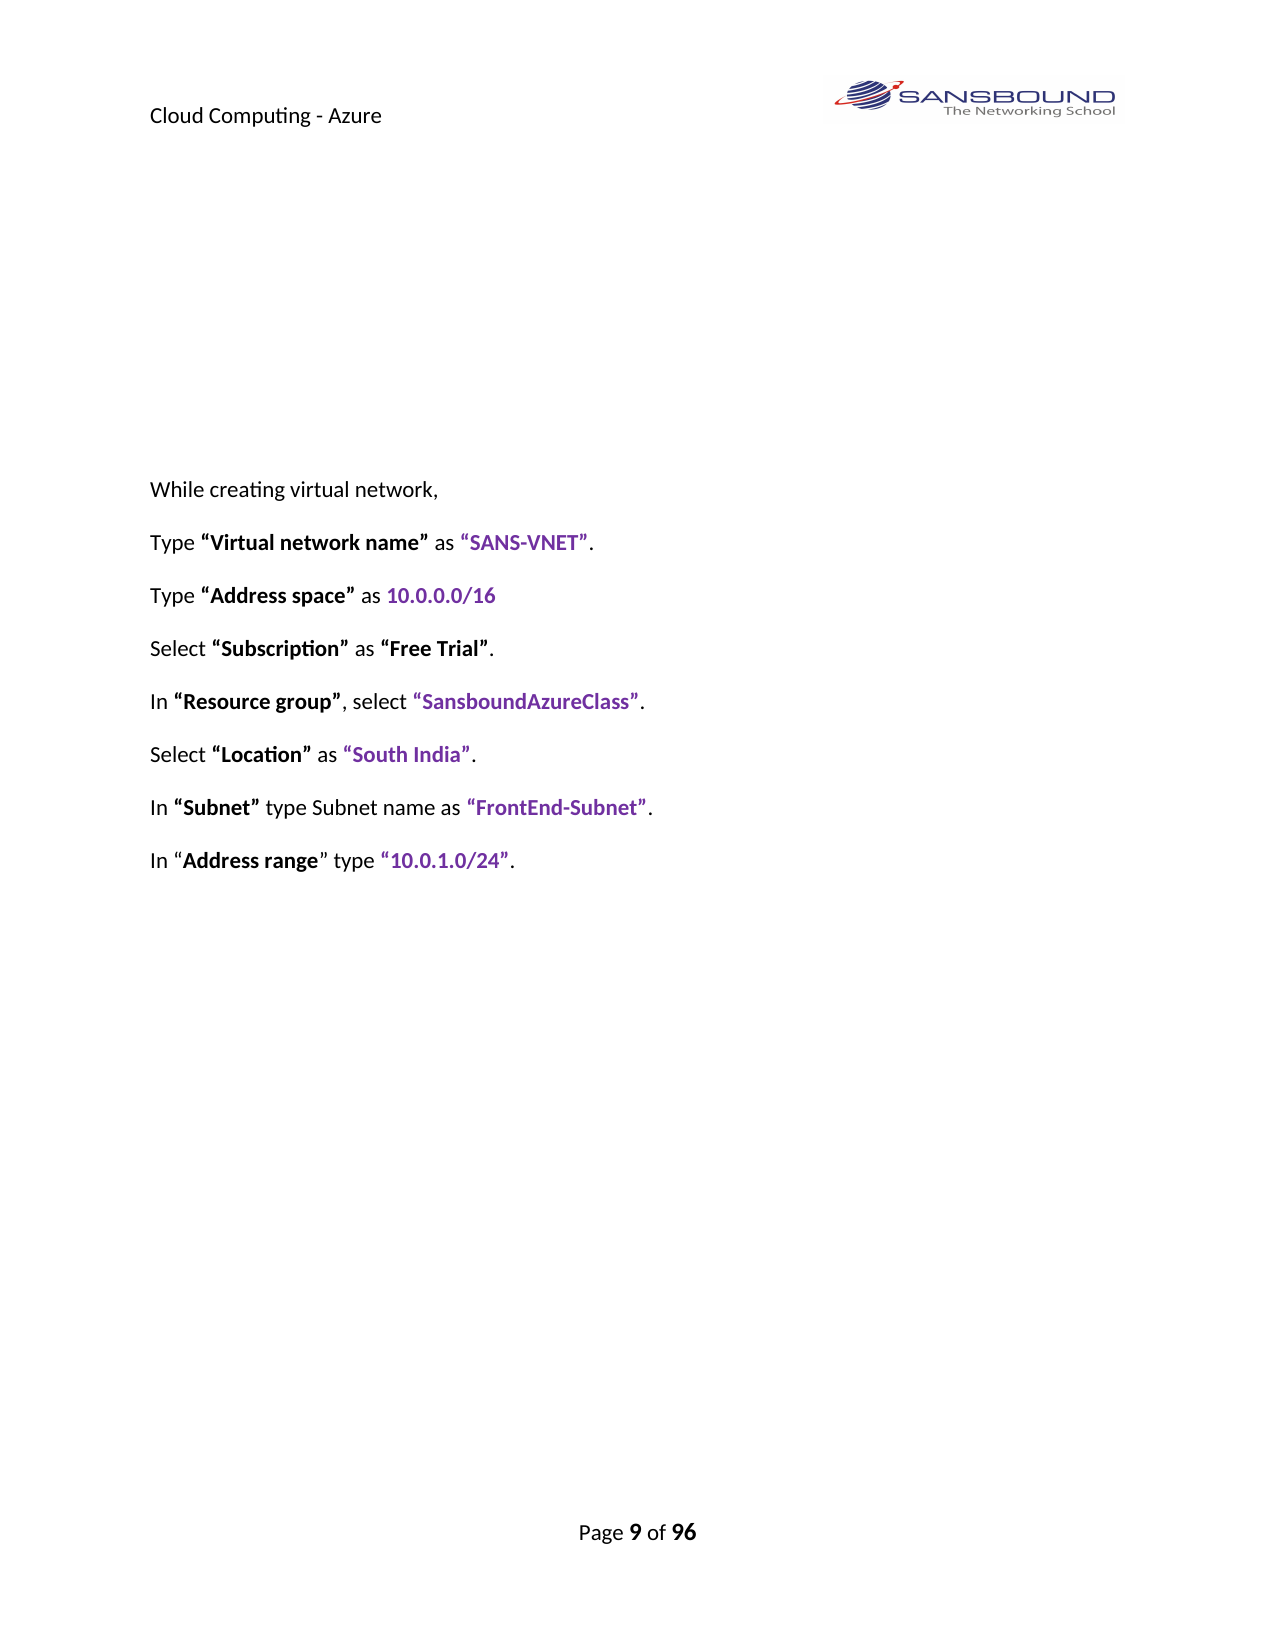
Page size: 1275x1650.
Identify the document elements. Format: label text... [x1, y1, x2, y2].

text While creating virtual network, [150, 475, 1125, 503]
text Select “Location” as “South India”. [150, 740, 1125, 768]
text Type “Virtual network name” as “SANS-VNET”. [150, 528, 1125, 556]
text Select “Subscription” as “Free Trial”. [150, 634, 1125, 662]
picture [823, 75, 1125, 124]
text Type “Address space” as 10.0.0.0/16 [150, 581, 1125, 609]
text In “Resource group”, select “SansboundAzureClass”. [150, 687, 1125, 715]
text In “Address range” type “10.0.1.0/24”. [150, 846, 1125, 874]
text In “Subnet” type Subnet name as “FrontEnd-Subnet”. [150, 793, 1125, 821]
